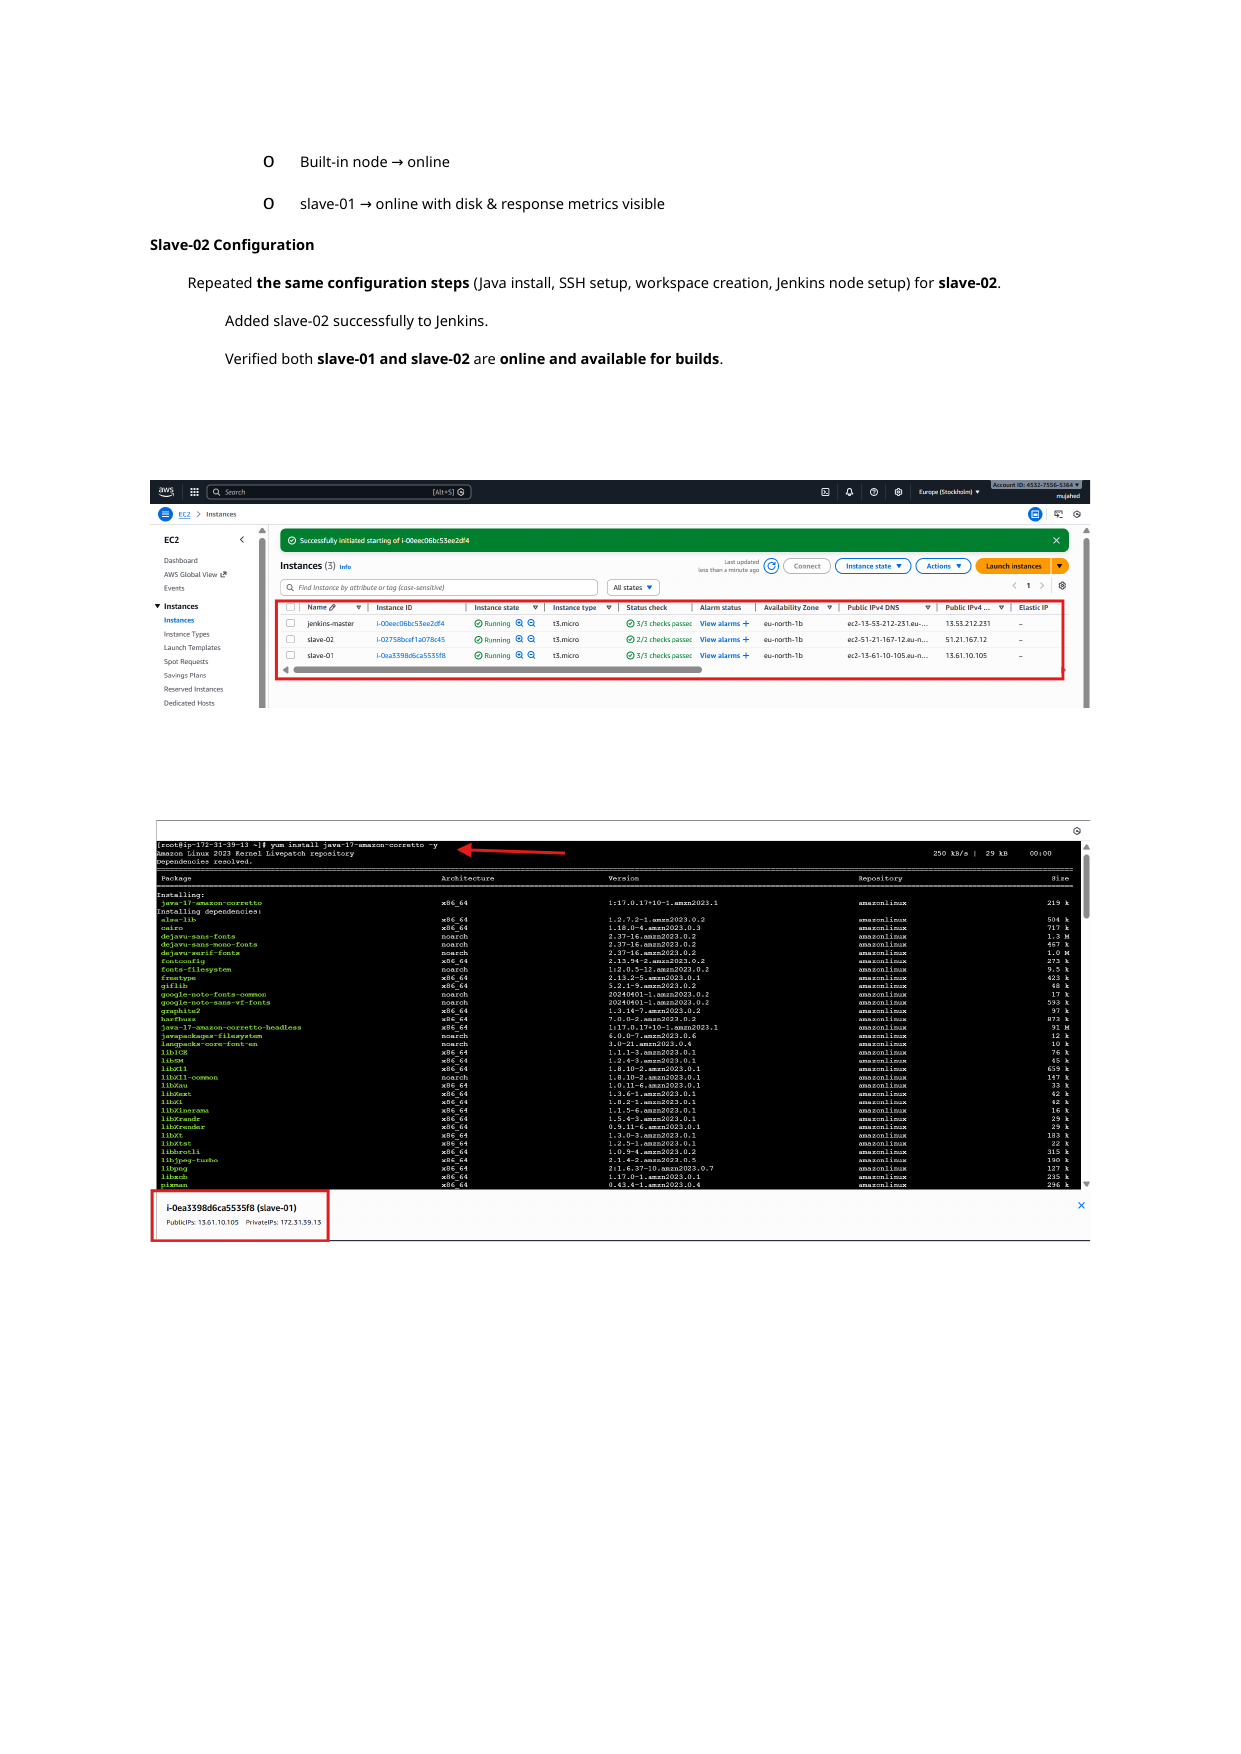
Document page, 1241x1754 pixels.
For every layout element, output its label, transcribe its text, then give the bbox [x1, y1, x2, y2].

list Built-in node → online [262, 150, 1090, 174]
picture [150, 820, 1091, 1242]
text Added slave-02 successfully to Jenkins. [225, 311, 1090, 331]
text Verified both slave-01 and slave-02 are online and available for builds. [225, 349, 1090, 369]
picture [150, 480, 1091, 708]
list slave-01 → online with disk & response metrics visible [262, 192, 1090, 216]
text Slave-02 Configuration [150, 234, 1090, 254]
text Repeated the same configuration steps (Java install, SSH setup, workspace creation, Jenkins node setup) for slave-02. [187, 272, 1090, 292]
